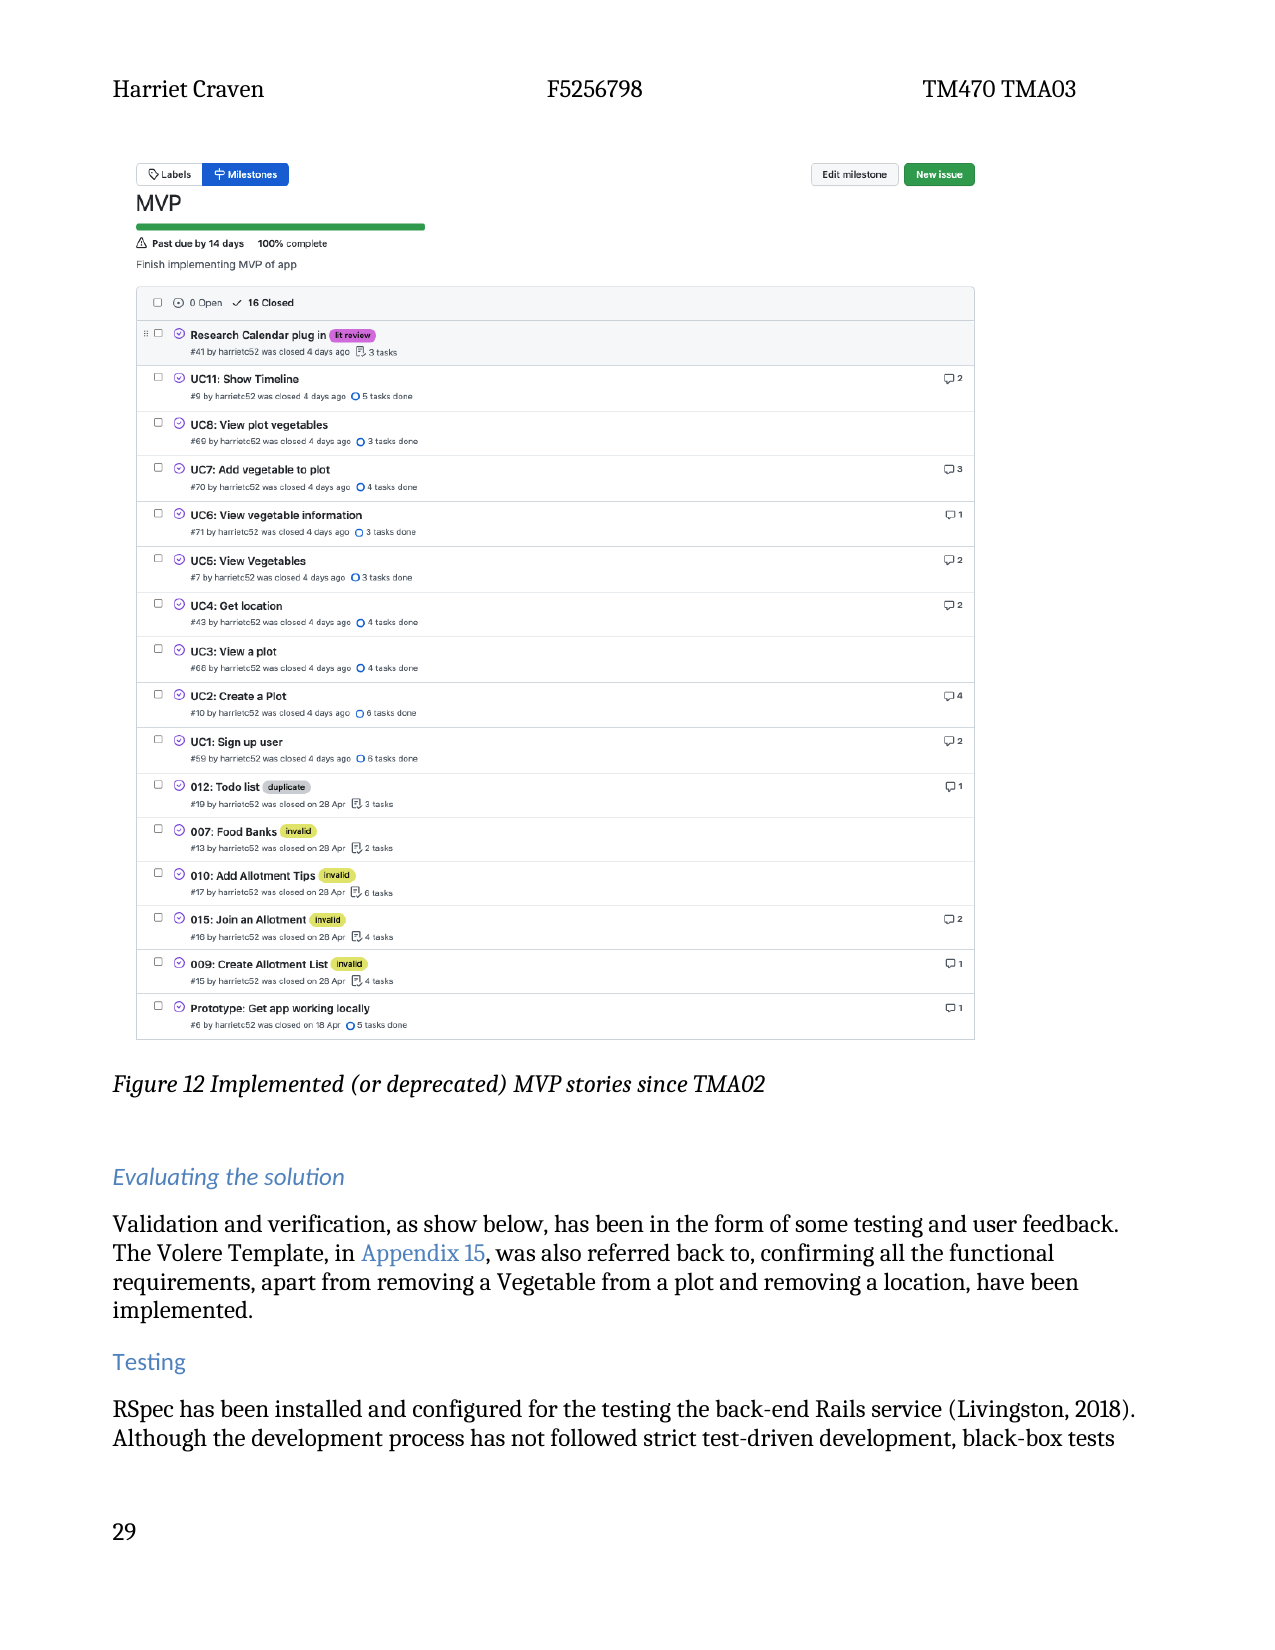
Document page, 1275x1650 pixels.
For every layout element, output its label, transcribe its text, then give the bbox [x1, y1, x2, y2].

picture [112, 150, 988, 1049]
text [112, 1395, 1162, 1453]
subtitle Evaluating the solution [112, 1161, 1162, 1191]
subtitle Testing [112, 1346, 1162, 1376]
text Validation and verification, as show below, has been in the form of some testing and user feedback. The Volere Template, in Appendix 15, was also referred back to, confirming all the functional requirements, apart from removing a Vegetable from a plot and removing a location, have been implemented. [112, 1210, 1162, 1325]
